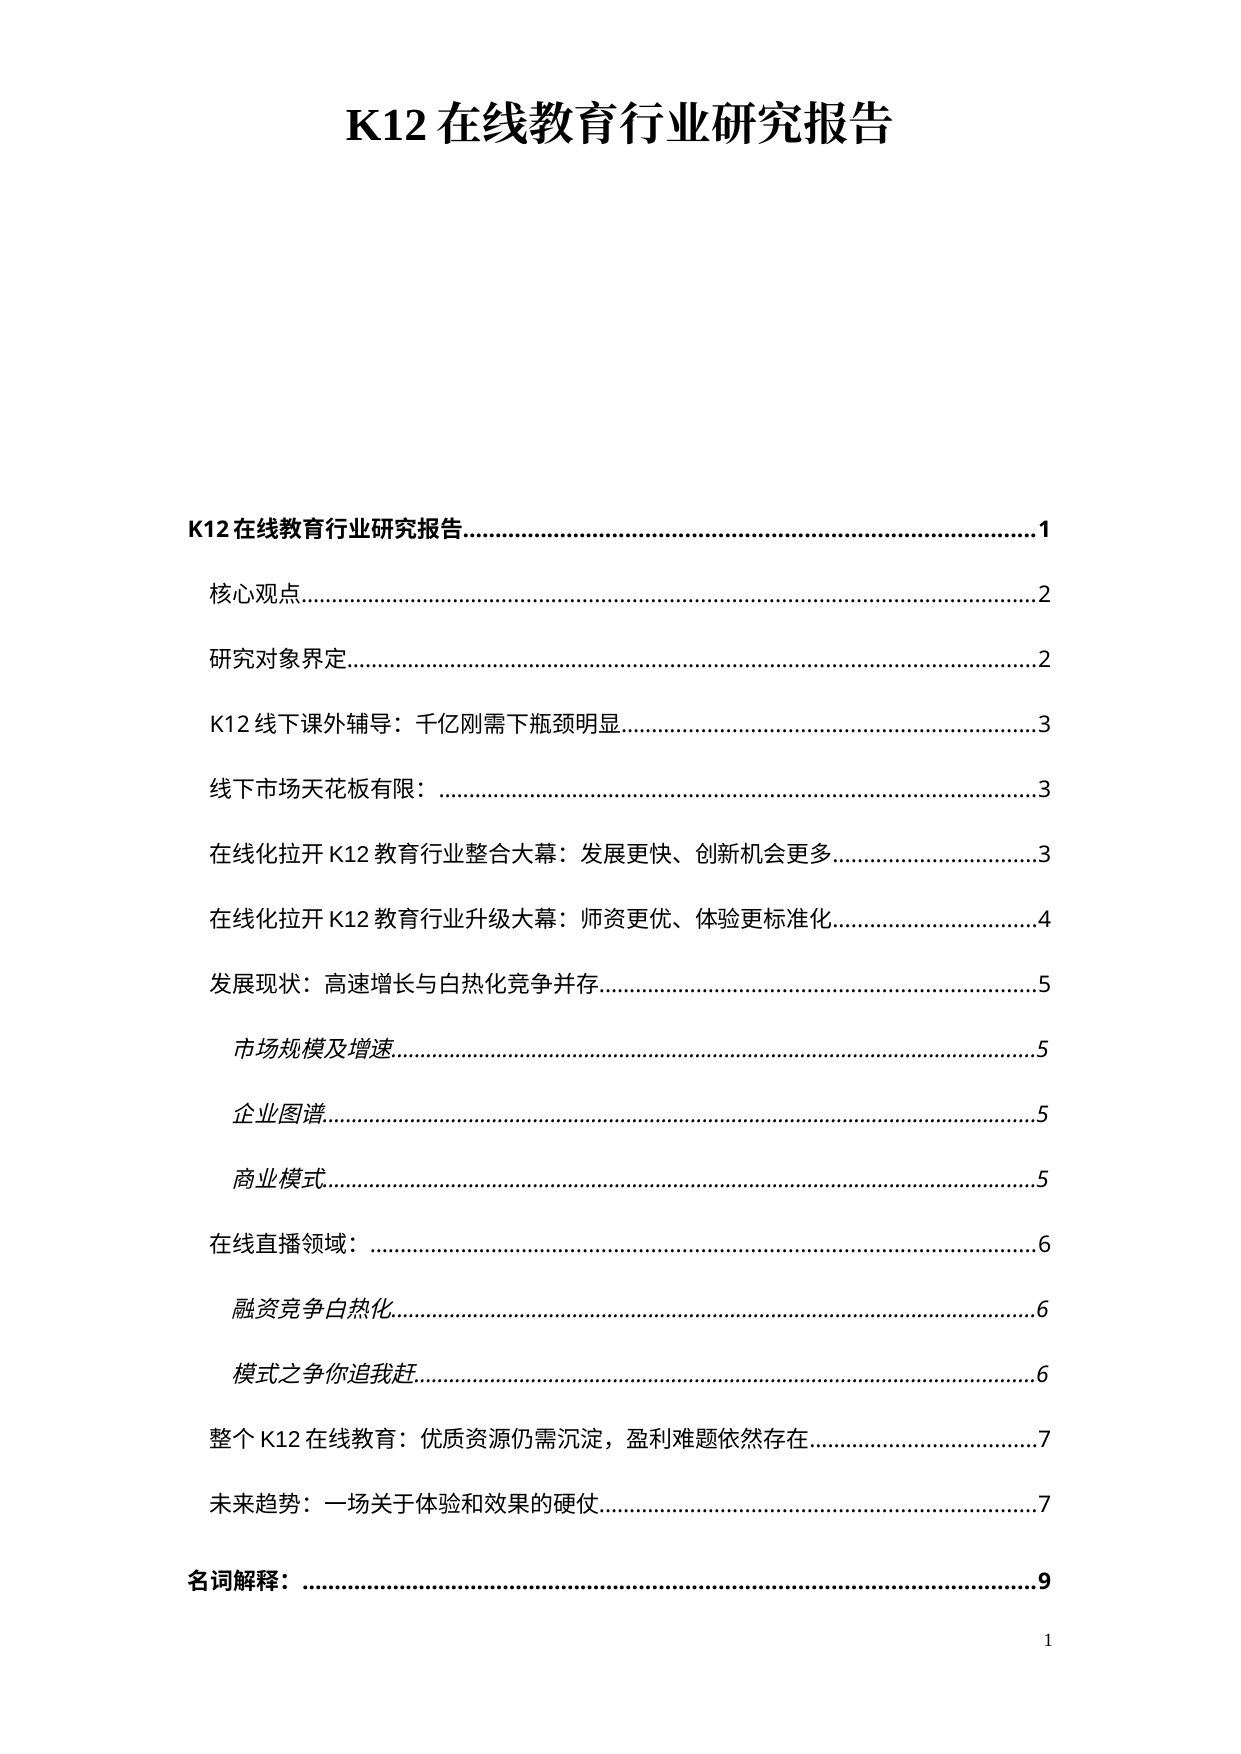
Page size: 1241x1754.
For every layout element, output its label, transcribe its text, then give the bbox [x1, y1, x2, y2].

subtitle K12在线教育行业研究报告 [187, 72, 1053, 169]
